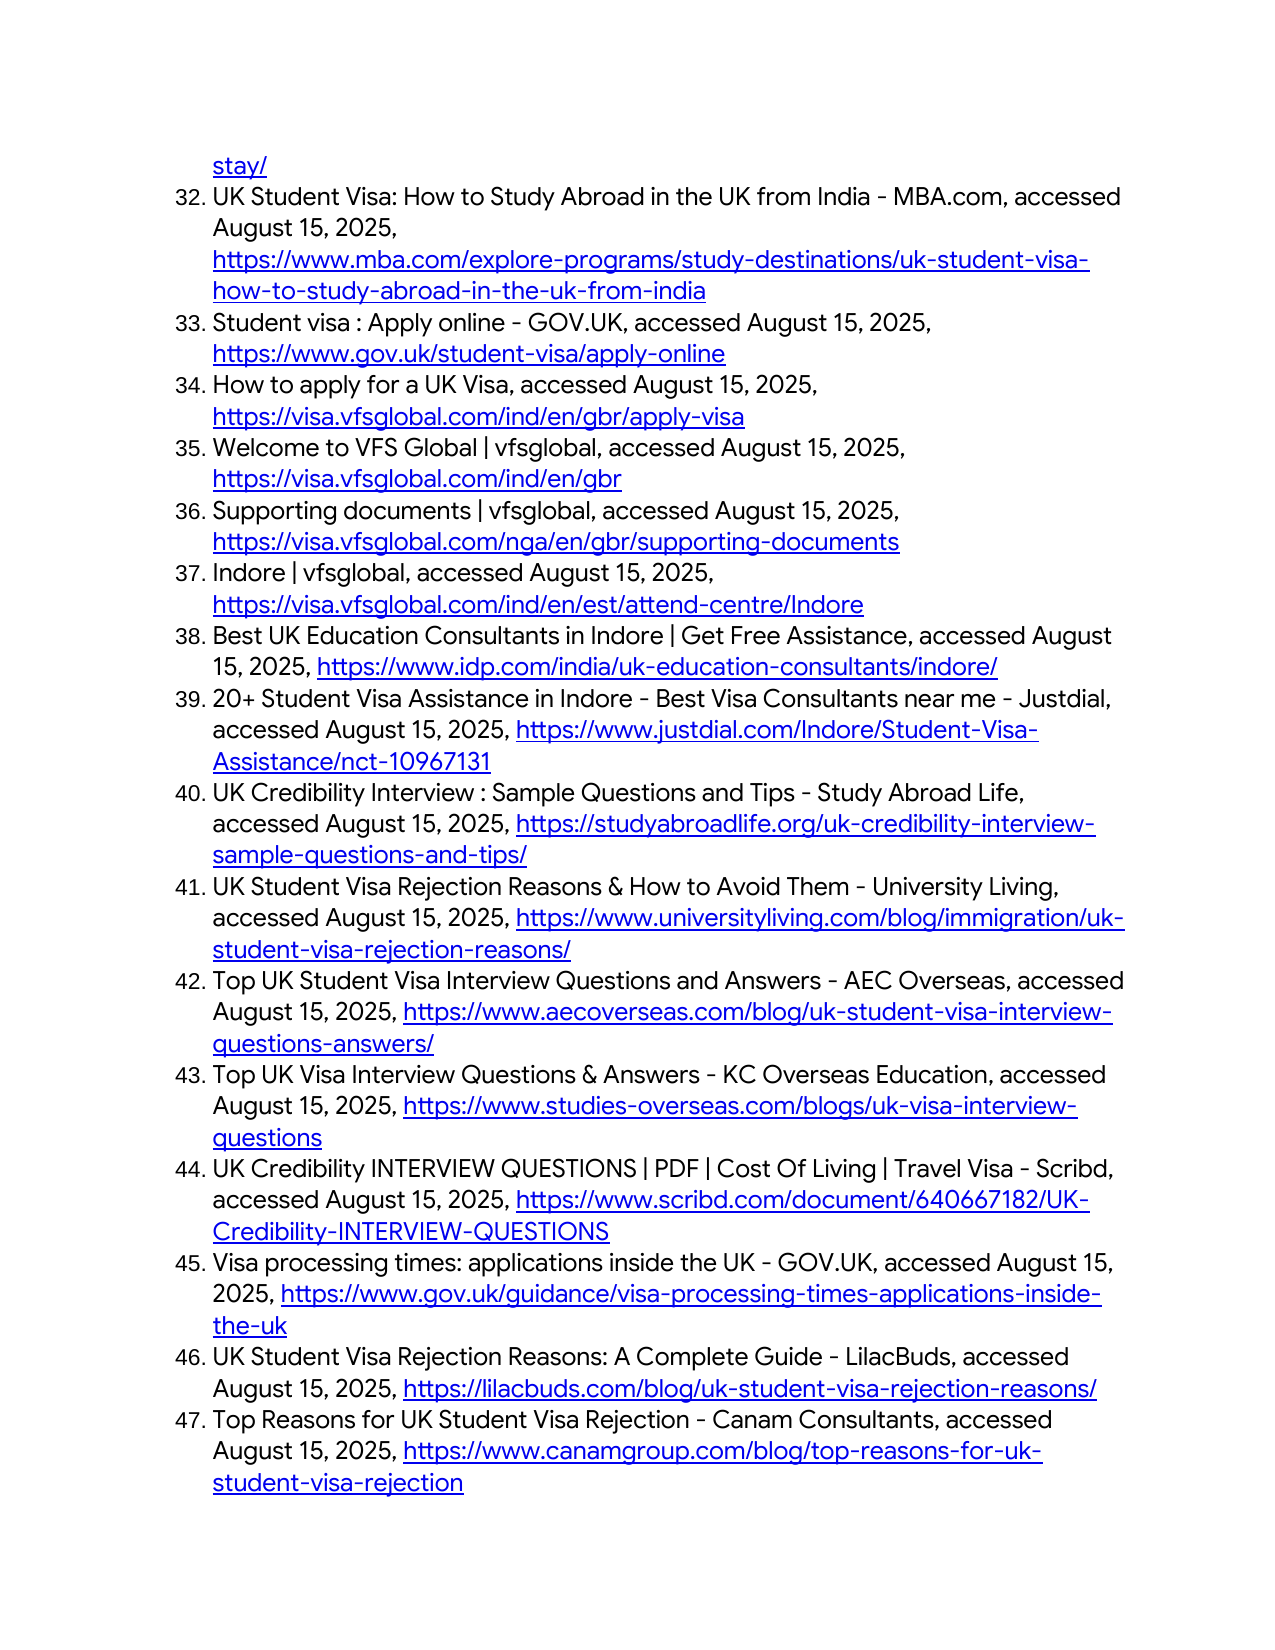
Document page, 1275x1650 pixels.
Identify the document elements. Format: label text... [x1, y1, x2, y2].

list UK Student Visa: How to Study Abroad in the UK from India - MBA.com, accessed August 15, 2025, https://www.mba.com/explore-programs/study-destinations/uk-student-visa-how-to-study-abroad-in-the-uk-from-india [175, 181, 1125, 307]
list Student visa : Apply online - GOV.UK, accessed August 15, 2025, https://www.gov.uk/student-visa/apply-online [175, 307, 1125, 369]
list Best UK Education Consultants in Indore | Get Free Assistance, accessed August 15, 2025, https://www.idp.com/india/uk-education-consultants/indore/ [175, 620, 1125, 683]
list Top Reasons for UK Student Visa Rejection - Canam Consultants, accessed August 15, 2025, https://www.canamgroup.com/blog/top-reasons-for-uk-student-visa-rejection [175, 1404, 1125, 1498]
list Welcome to VFS Global | vfsglobal, accessed August 15, 2025, https://visa.vfsglobal.com/ind/en/gbr [175, 432, 1125, 495]
list Top UK Student Visa Interview Questions and Answers - AEC Overseas, accessed August 15, 2025, https://www.aecoverseas.com/blog/uk-student-visa-interview-questions-answers/ [175, 965, 1125, 1059]
list Top UK Visa Interview Questions & Answers - KC Overseas Education, accessed August 15, 2025, https://www.studies-overseas.com/blogs/uk-visa-interview-questions [175, 1059, 1125, 1153]
list UK Credibility INTERVIEW QUESTIONS | PDF | Cost Of Living | Travel Visa - Scribd, accessed August 15, 2025, https://www.scribd.com/document/640667182/UK-Credibility-INTERVIEW-QUESTIONS [175, 1153, 1125, 1247]
list Indore | vfsglobal, accessed August 15, 2025, https://visa.vfsglobal.com/ind/en/est/attend-centre/Indore [175, 558, 1125, 620]
list 20+ Student Visa Assistance in Indore - Best Visa Consultants near me - Justdial, accessed August 15, 2025, https://www.justdial.com/Indore/Student-Visa-Assistance/nct-10967131 [175, 683, 1125, 777]
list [175, 150, 1125, 181]
list Visa processing times: applications inside the UK - GOV.UK, accessed August 15, 2025, https://www.gov.uk/guidance/visa-processing-times-applications-inside-the-uk [175, 1247, 1125, 1341]
list UK Student Visa Rejection Reasons & How to Avoid Them - University Living, accessed August 15, 2025, https://www.universityliving.com/blog/immigration/uk-student-visa-rejection-reasons/ [175, 871, 1125, 965]
list UK Student Visa Rejection Reasons: A Complete Guide - LilacBuds, accessed August 15, 2025, https://lilacbuds.com/blog/uk-student-visa-rejection-reasons/ [175, 1341, 1125, 1404]
list How to apply for a UK Visa, accessed August 15, 2025, https://visa.vfsglobal.com/ind/en/gbr/apply-visa [175, 369, 1125, 432]
list Supporting documents | vfsglobal, accessed August 15, 2025, https://visa.vfsglobal.com/nga/en/gbr/supporting-documents [175, 495, 1125, 558]
list UK Credibility Interview : Sample Questions and Tips - Study Abroad Life, accessed August 15, 2025, https://studyabroadlife.org/uk-credibility-interview-sample-questions-and-tips/ [175, 777, 1125, 871]
